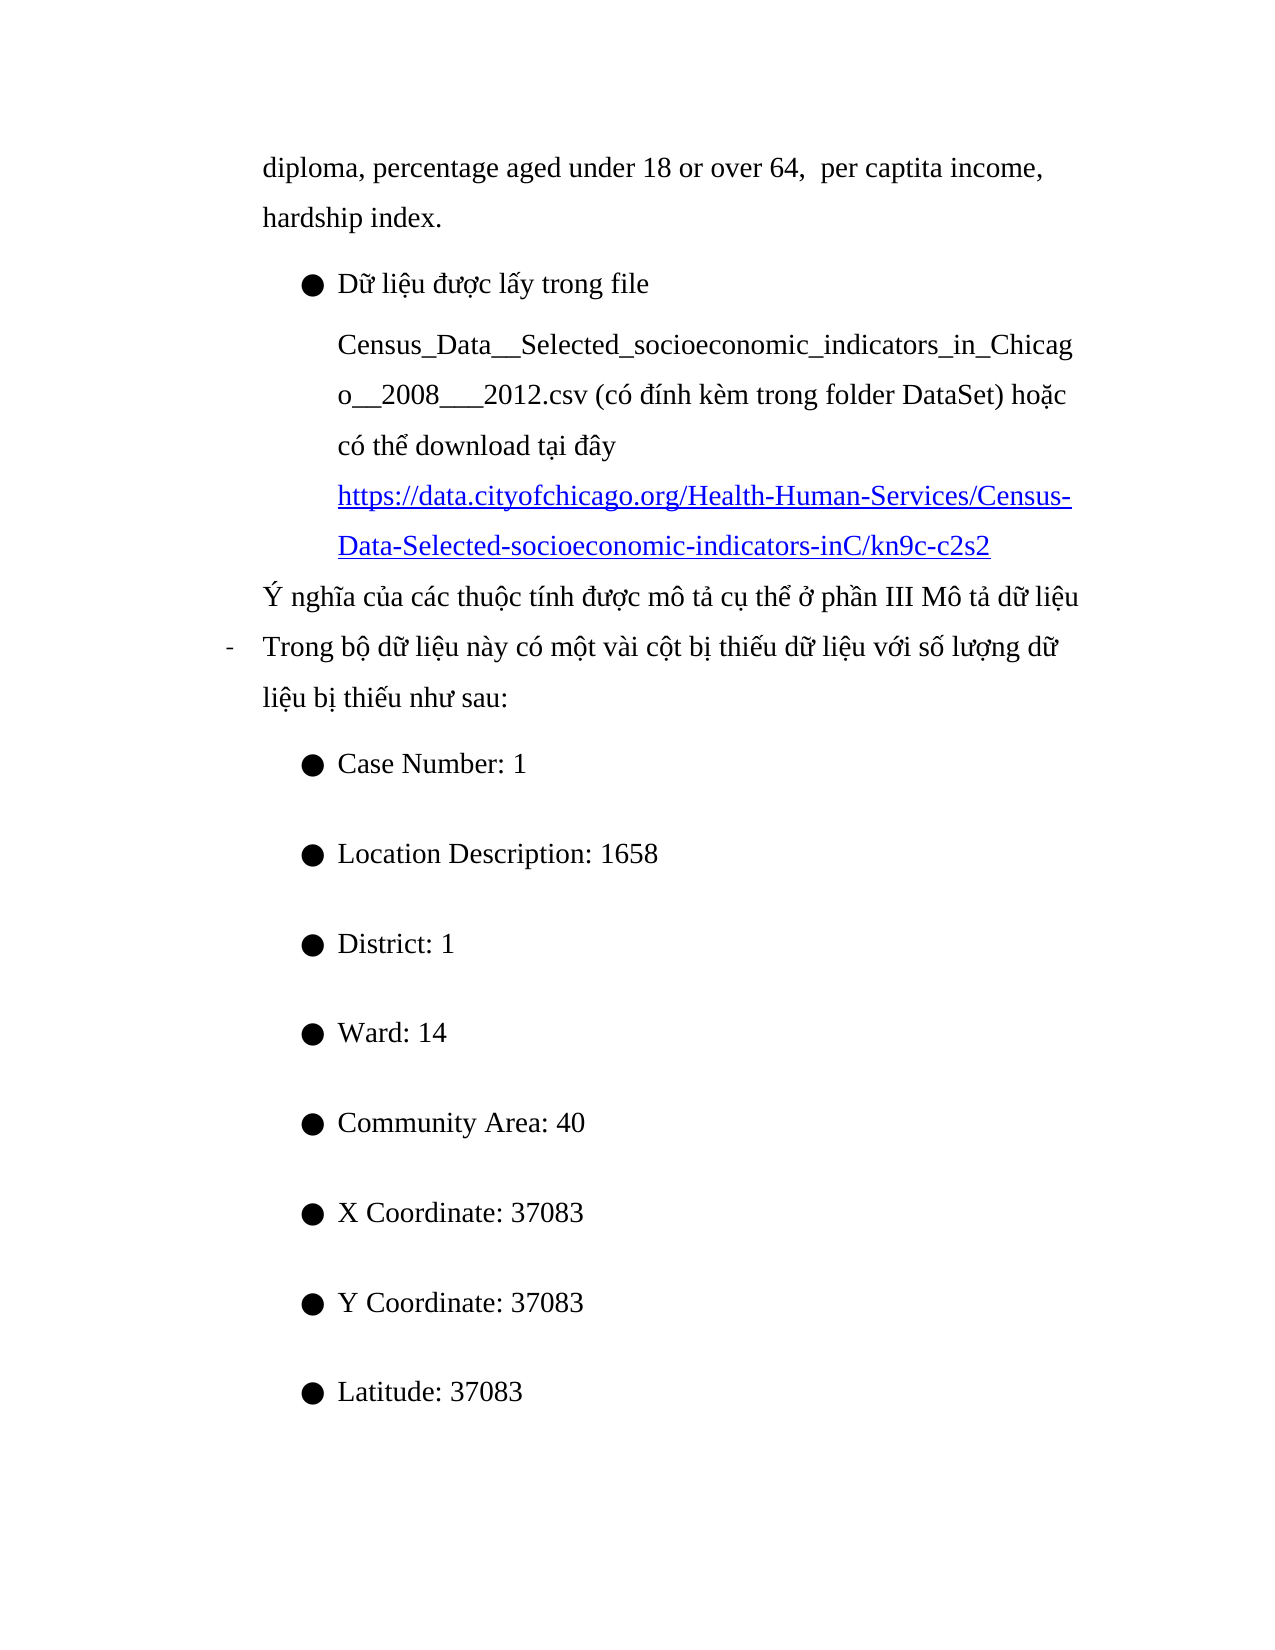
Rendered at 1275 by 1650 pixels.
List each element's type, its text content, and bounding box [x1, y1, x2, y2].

list Community Area: 40 [300, 1089, 1087, 1149]
list Y Coordinate: 37083 [300, 1269, 1087, 1329]
list Ward: 14 [300, 1000, 1087, 1059]
list Dữ liệu được lấy trong file Census_Data__Selected_socioeconomic_indicators_in_Chicago__2008___2012.csv (có đính kèm trong folder DataSet) hoặc có thể download tại đây [300, 251, 1087, 461]
list Trong bộ dữ liệu này có một vài cột bị thiếu dữ liệu với số lượng dữ liệu bị thiếu như sau: [225, 629, 1087, 714]
list Case Number: 1 [300, 731, 1087, 791]
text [262, 150, 1087, 234]
list X Coordinate: 37083 [300, 1179, 1087, 1239]
text Ý nghĩa của các thuộc tính được mô tả cụ thể ở phần III Mô tả dữ liệu [187, 579, 1087, 612]
list Location Description: 1658 [300, 820, 1087, 880]
list Latitude: 37083 [300, 1358, 1087, 1418]
list District: 1 [300, 910, 1087, 970]
text https://data.cityofchicago.org/Health-Human-Services/Census-Data-Selected-socioeconomic-indicators-inC/kn9c-c2s2 [337, 478, 1087, 562]
